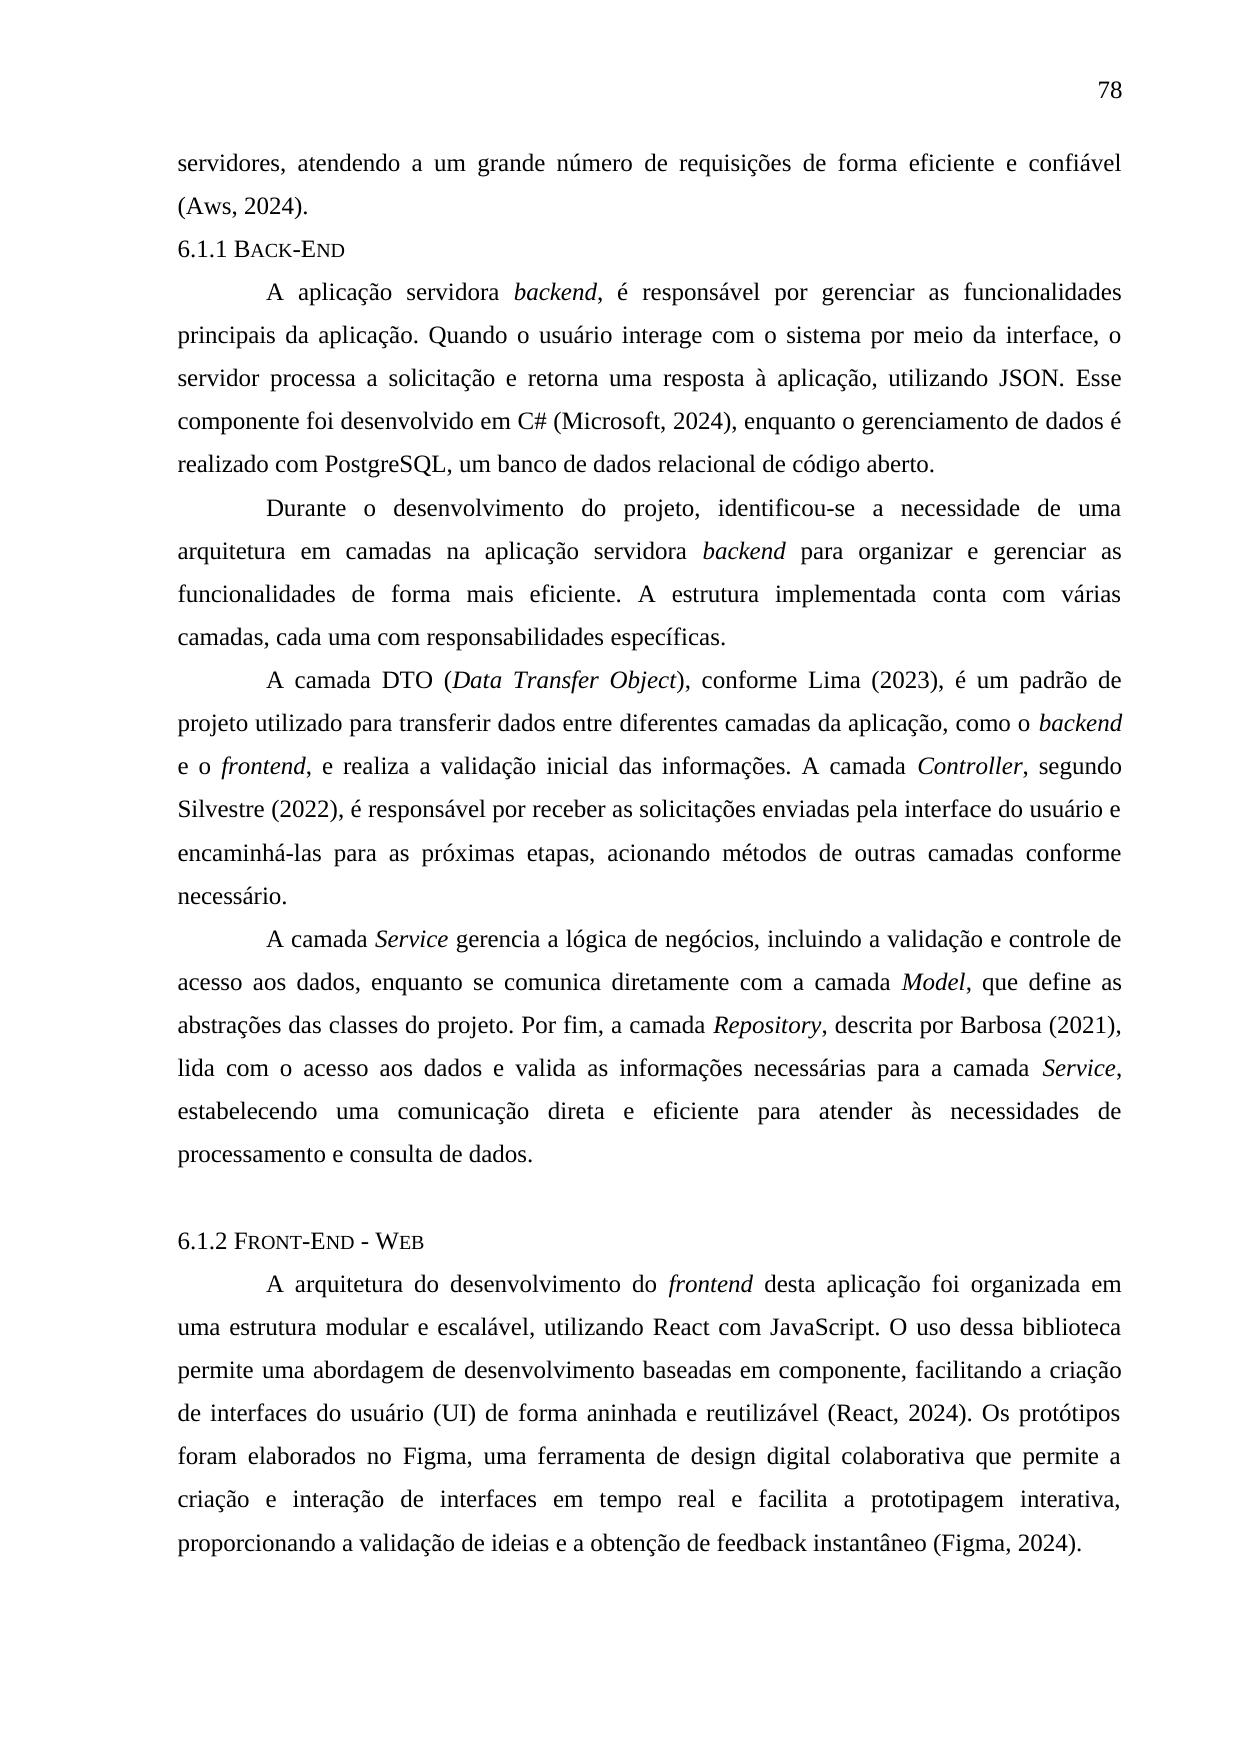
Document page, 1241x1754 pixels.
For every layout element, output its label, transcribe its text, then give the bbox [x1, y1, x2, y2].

subtitle 6.1.1 Back-End [177, 234, 1122, 263]
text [177, 148, 1122, 219]
subtitle 6.1.2 Front-End - Web [177, 1226, 1122, 1254]
text A camada Service gerencia a lógica de negócios, incluindo a validação e controle de acesso aos dados, enquanto se comunica diretamente com a camada Model, que define as abstrações das classes do projeto. Por fim, a camada Repository, descrita por Barbosa (2021), lida com o acesso aos dados e valida as informações necessárias para a camada Service, estabelecendo uma comunicação direta e eficiente para atender às necessidades de processamento e consulta de dados. [177, 924, 1122, 1168]
text A aplicação servidora backend, é responsável por gerenciar as funcionalidades principais da aplicação. Quando o usuário interage com o sistema por meio da interface, o servidor processa a solicitação e retorna uma resposta à aplicação, utilizando JSON. Esse componente foi desenvolvido em C# (Microsoft, 2024), enquanto o gerenciamento de dados é realizado com PostgreSQL, um banco de dados relacional de código aberto. [177, 277, 1122, 478]
text A camada DTO (Data Transfer Object), conforme Lima (2023), é um padrão de projeto utilizado para transferir dados entre diferentes camadas da aplicação, como o backend e o frontend, e realiza a validação inicial das informações. A camada Controller, segundo Silvestre (2022), é responsável por receber as solicitações enviadas pela interface do usuário e encaminhá-las para as próximas etapas, acionando métodos de outras camadas conforme necessário. [177, 665, 1122, 909]
text A arquitetura do desenvolvimento do frontend desta aplicação foi organizada em uma estrutura modular e escalável, utilizando React com JavaScript. O uso dessa biblioteca permite uma abordagem de desenvolvimento baseadas em componente, facilitando a criação de interfaces do usuário (UI) de forma aninhada e reutilizável (React, 2024). Os protótipos foram elaborados no Figma, uma ferramenta de design digital colaborativa que permite a criação e interação de interfaces em tempo real e facilita a prototipagem interativa, proporcionando a validação de ideias e a obtenção de feedback instantâneo (Figma, 2024). [177, 1269, 1122, 1556]
text Durante o desenvolvimento do projeto, identificou-se a necessidade de uma arquitetura em camadas na aplicação servidora backend para organizar e gerenciar as funcionalidades de forma mais eficiente. A estrutura implementada conta com várias camadas, cada uma com responsabilidades específicas. [177, 493, 1122, 651]
